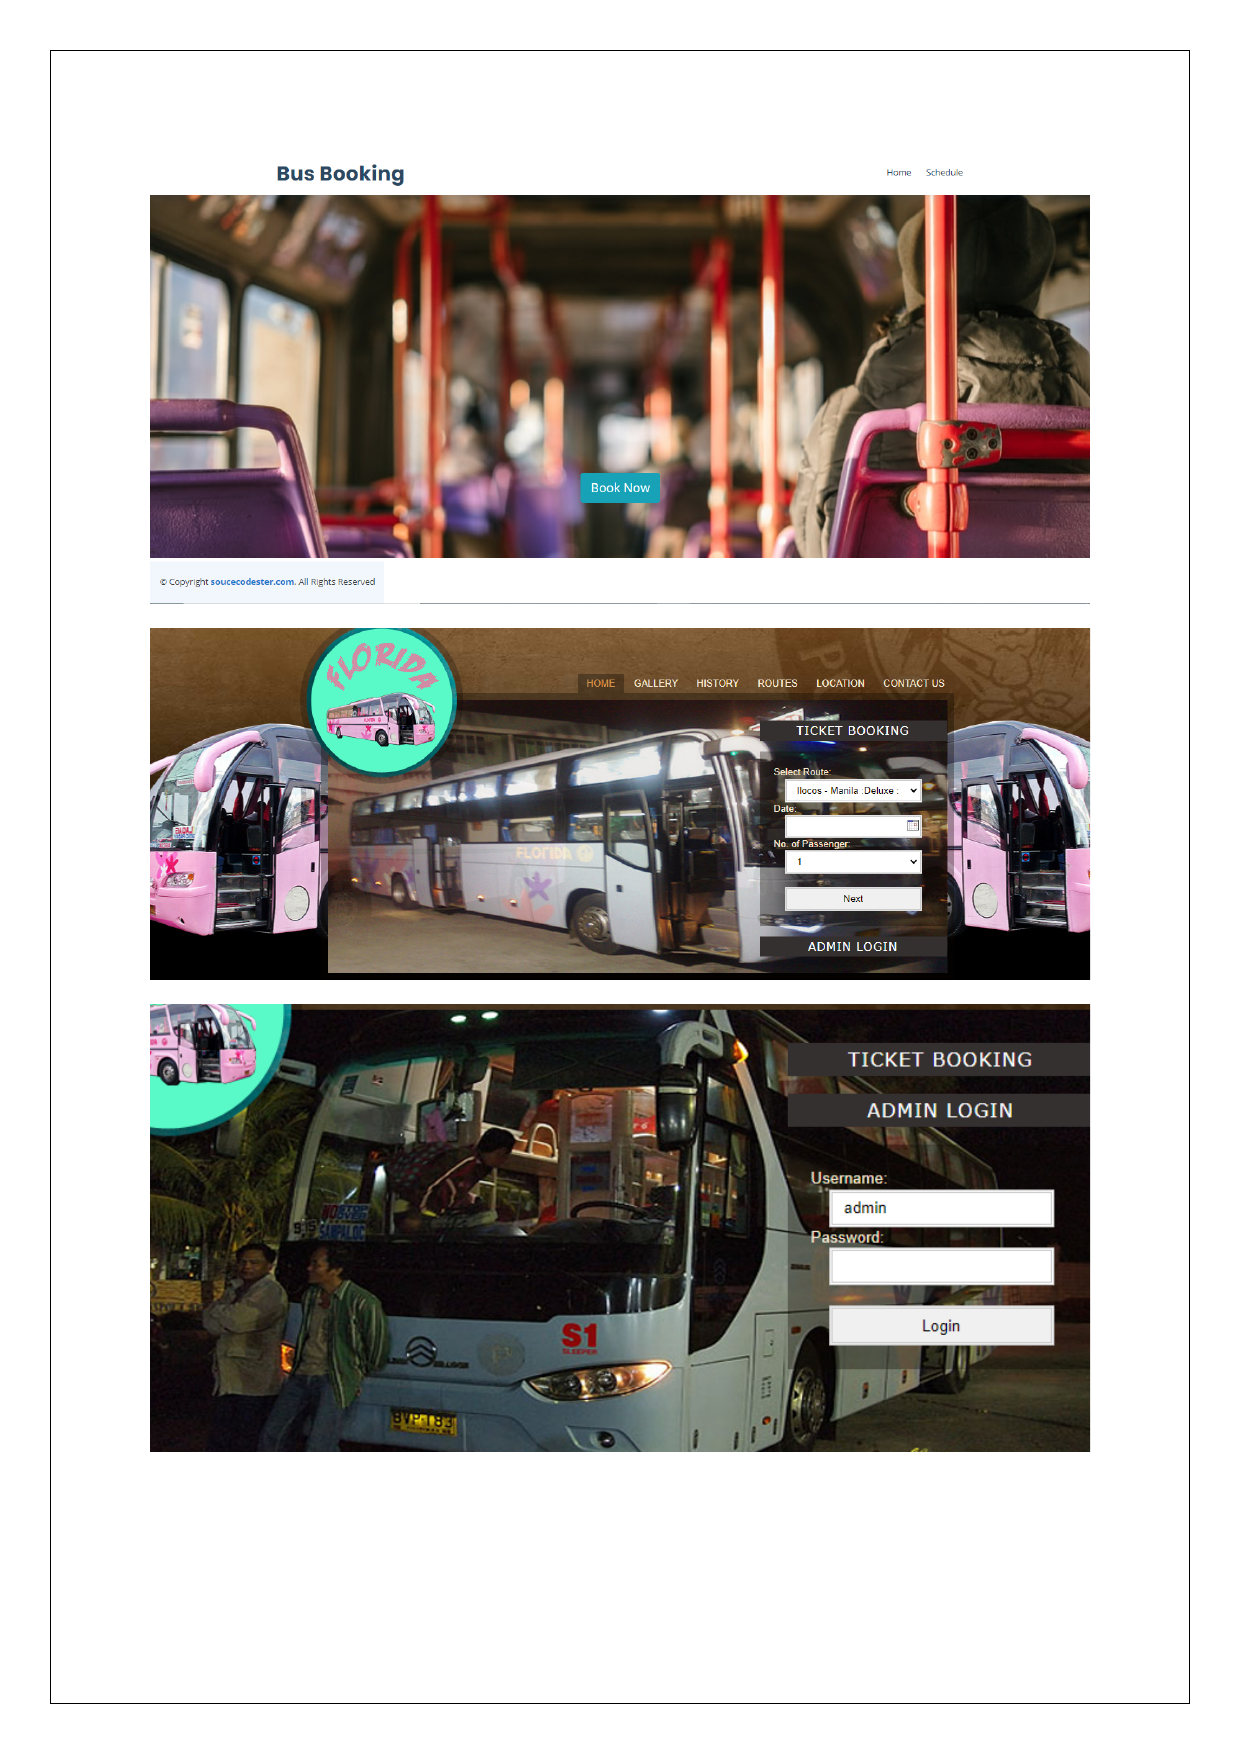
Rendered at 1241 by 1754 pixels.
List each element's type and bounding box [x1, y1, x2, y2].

picture [150, 149, 1090, 604]
picture [150, 628, 1091, 980]
picture [150, 1004, 1091, 1452]
